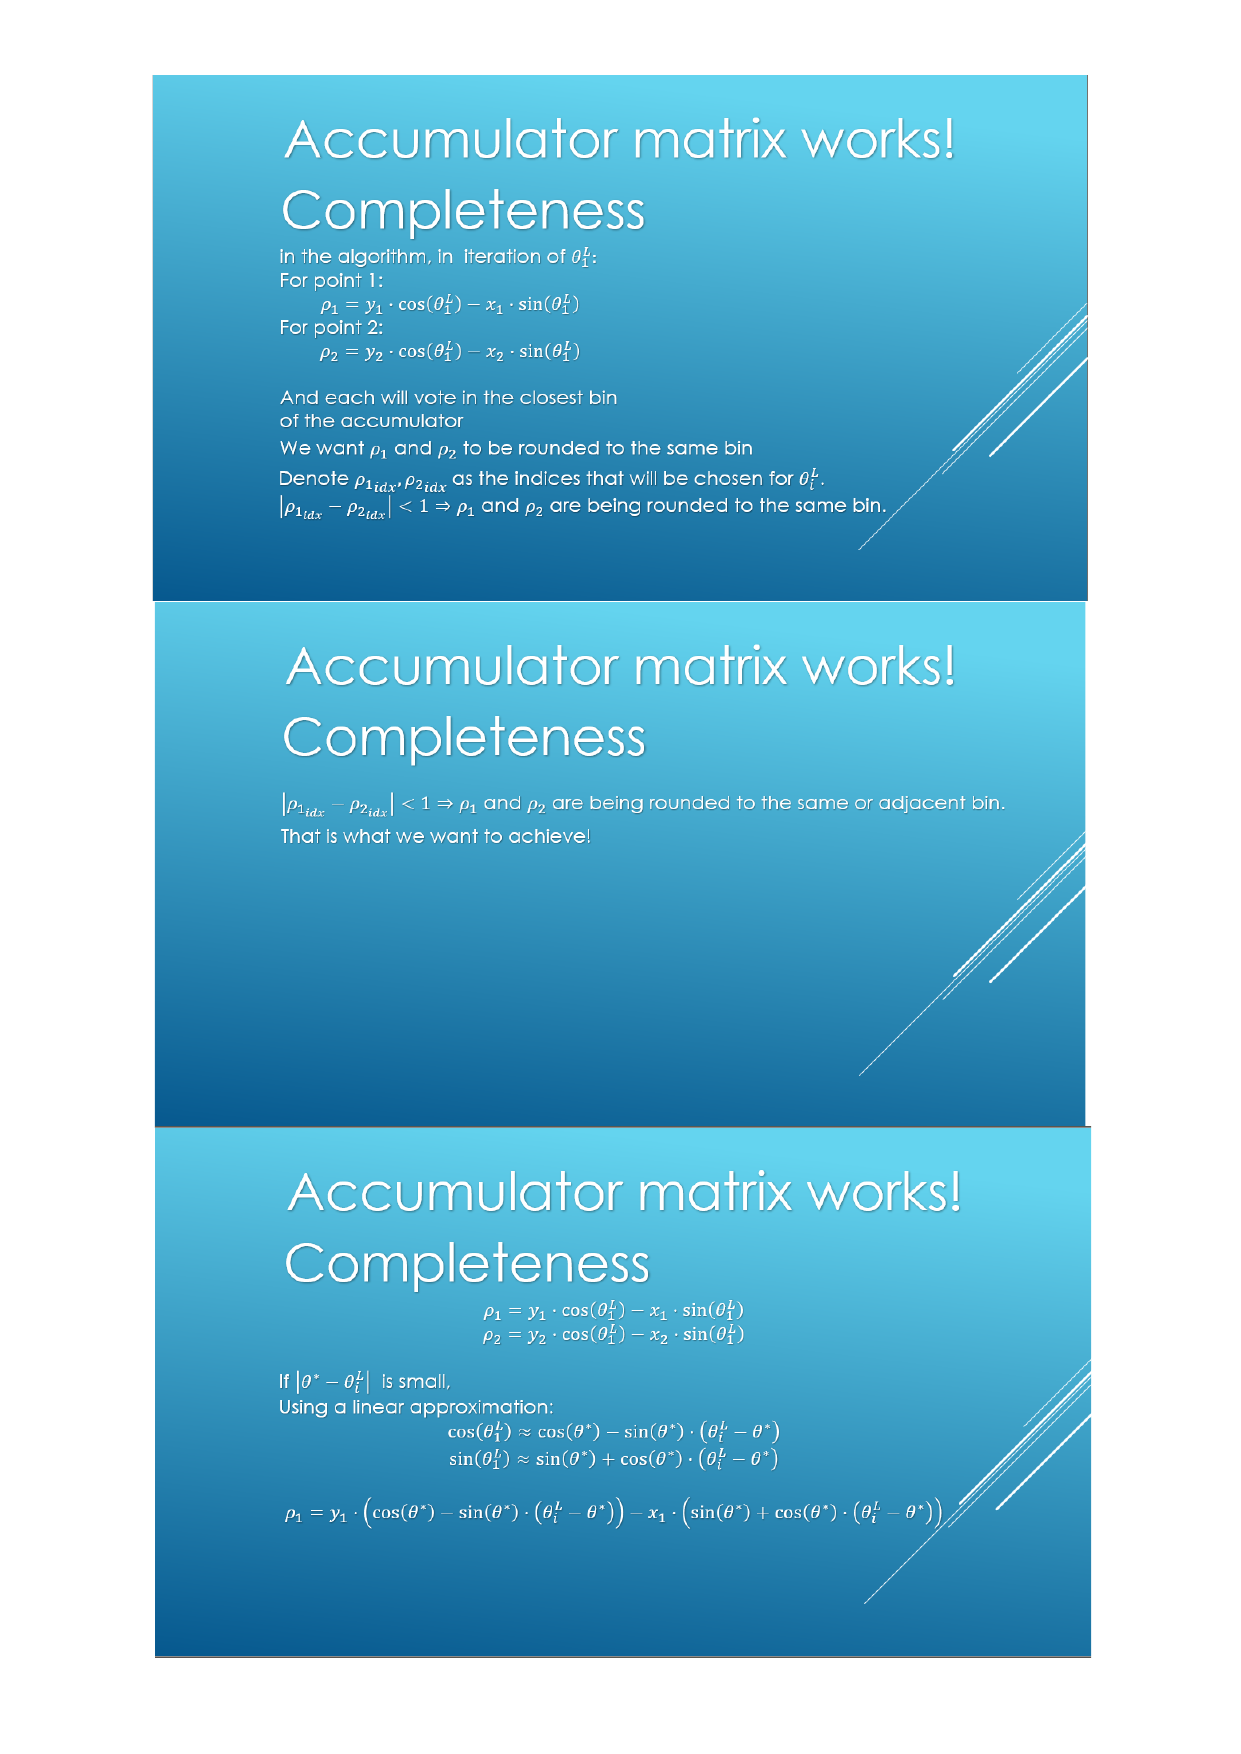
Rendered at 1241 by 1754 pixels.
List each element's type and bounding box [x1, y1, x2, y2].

picture [154, 602, 1092, 1658]
picture [152, 75, 1088, 601]
